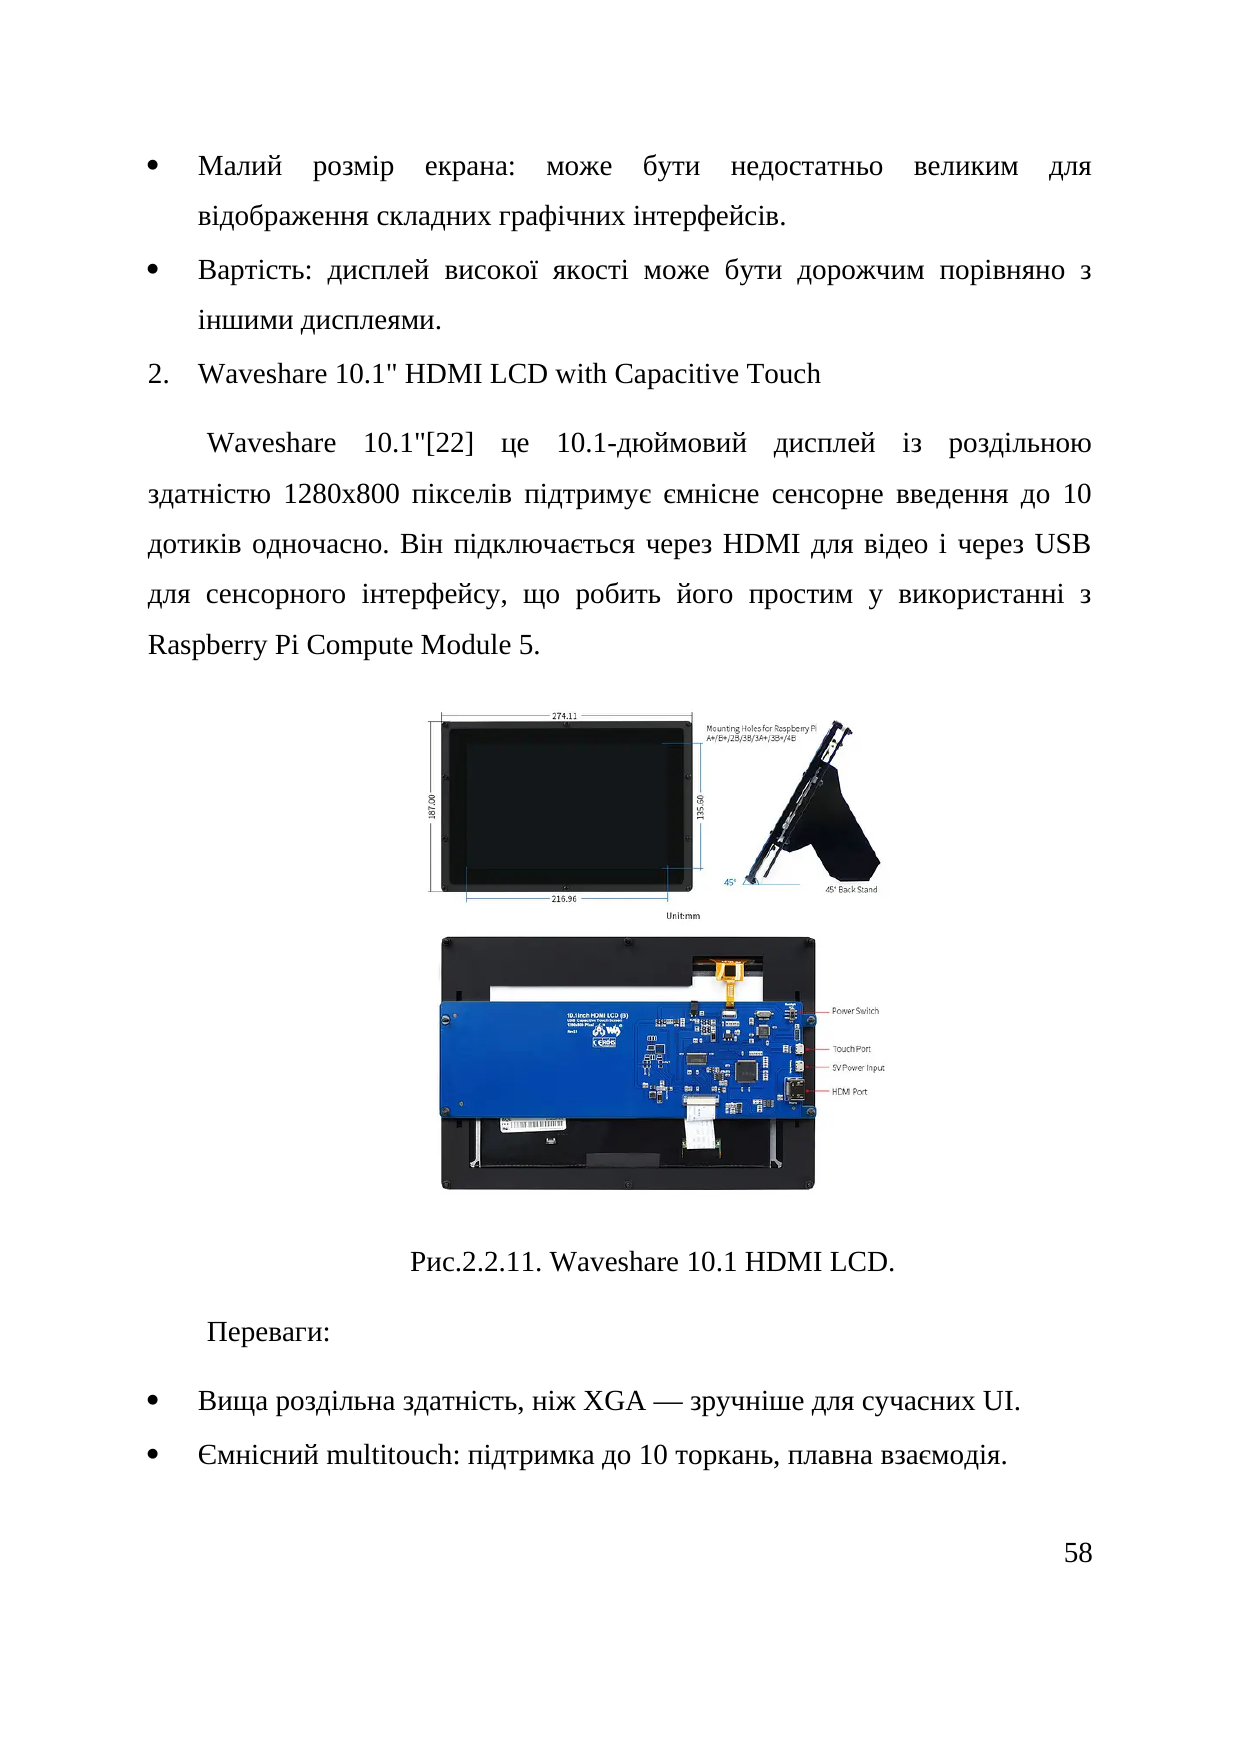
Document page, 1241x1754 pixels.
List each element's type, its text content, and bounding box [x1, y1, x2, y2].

text Waveshare 10.1"[22] це 10.1-дюймовий дисплей із роздільною здатністю 1280x800 пікселів підтримує ємнісне сенсорне введення до 10 дотиків одночасно. Він підключається через HDMI для відео і через USB для сенсорного інтерфейсу, що робить його простим у використанні з Raspberry Pi Compute Module 5. [148, 426, 1093, 660]
text Рис.2.2.11. Waveshare 10.1 HDMI LCD. [148, 1244, 1093, 1278]
list Вартість: дисплей високої якості може бути дорожчим порівняно з іншими дисплеями. [148, 252, 1093, 336]
list Малий розмір екрана: може бути недостатньо великим для відображення складних графічних інтерфейсів. [148, 148, 1093, 232]
list Вища роздільна здатність, ніж XGA — зручніше для сучасних UI. [148, 1383, 1093, 1416]
list Ємнісний multitouch: підтримка до 10 торкань, плавна взаємодія. [148, 1437, 1093, 1471]
picture [416, 696, 889, 1216]
list Waveshare 10.1" HDMI LCD with Capacitive Touch [148, 357, 1093, 390]
text Переваги: [148, 1314, 1093, 1347]
